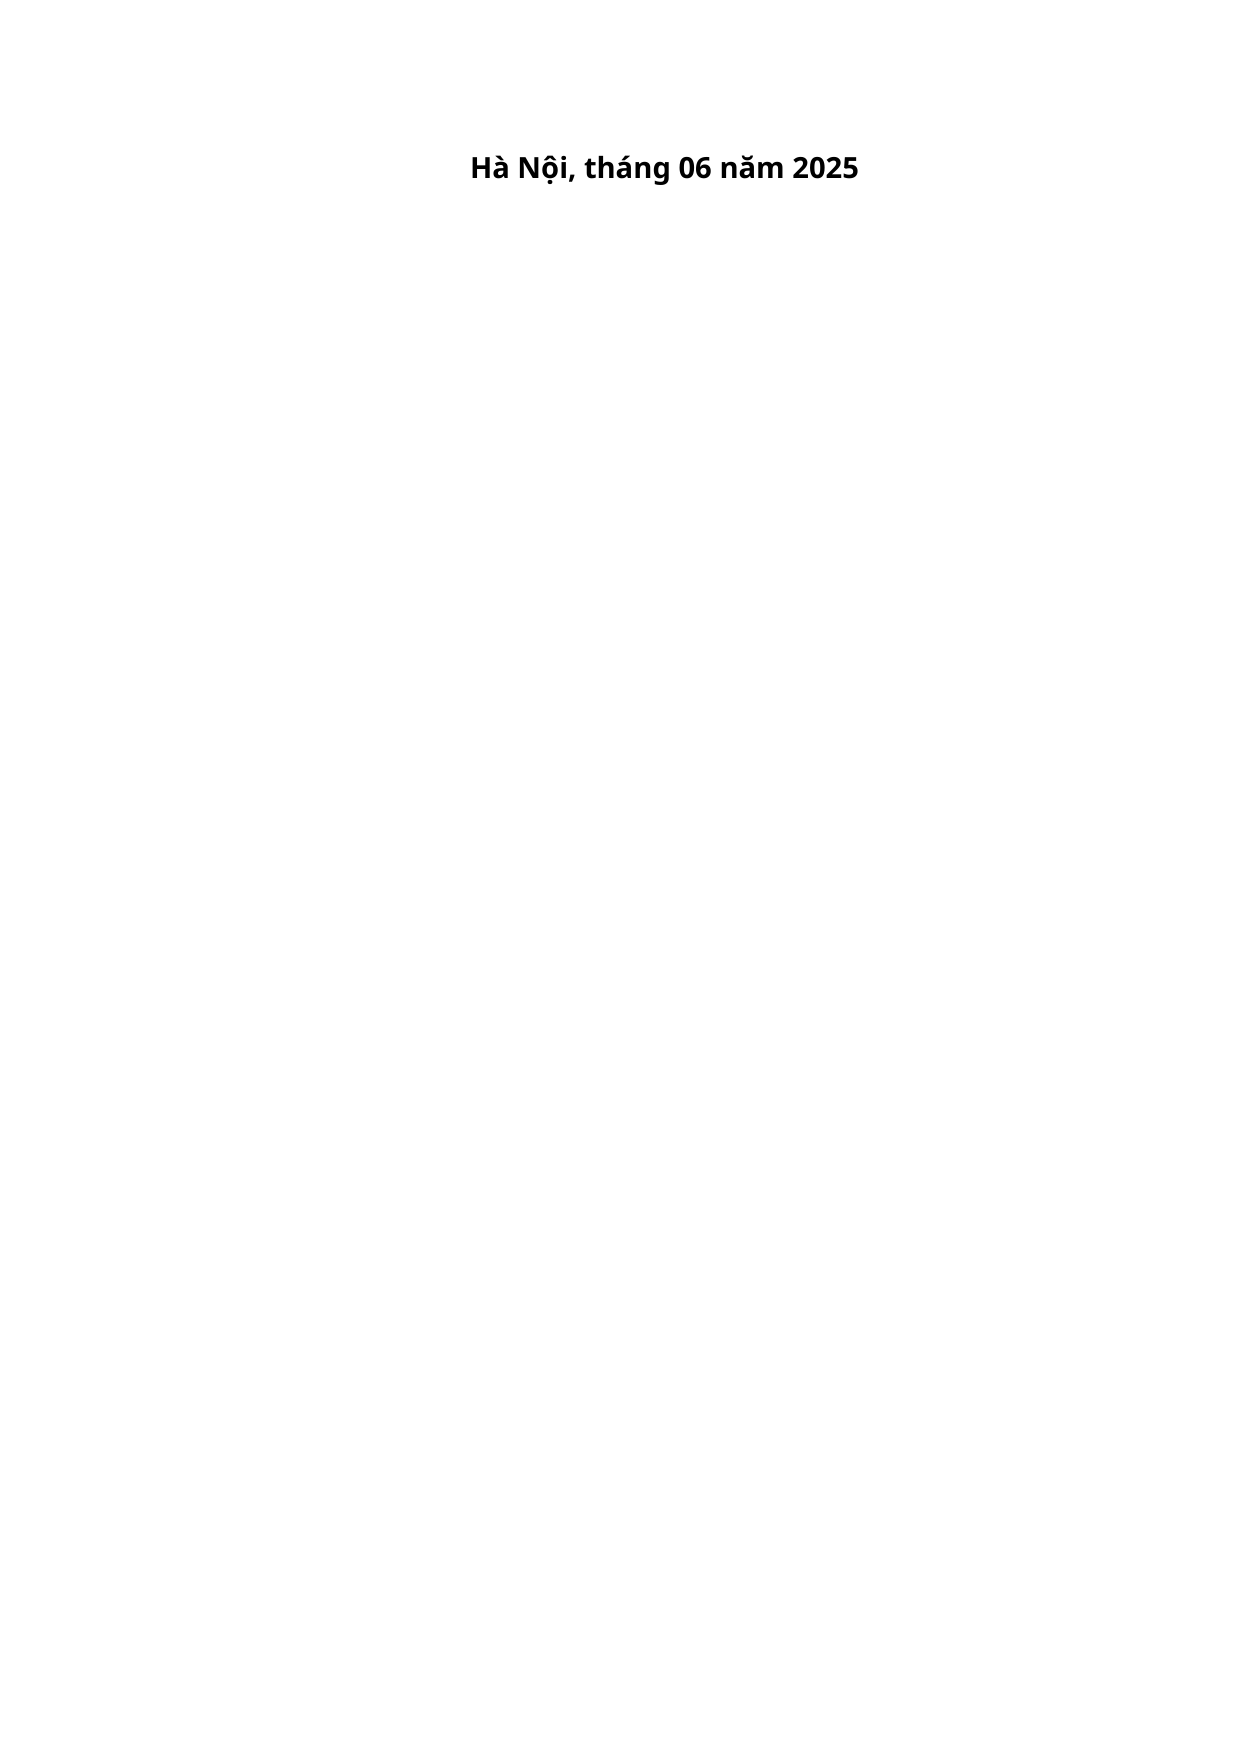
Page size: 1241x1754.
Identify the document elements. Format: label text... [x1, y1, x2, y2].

text Hà Nội, tháng 06 năm 2025 [207, 147, 1093, 187]
